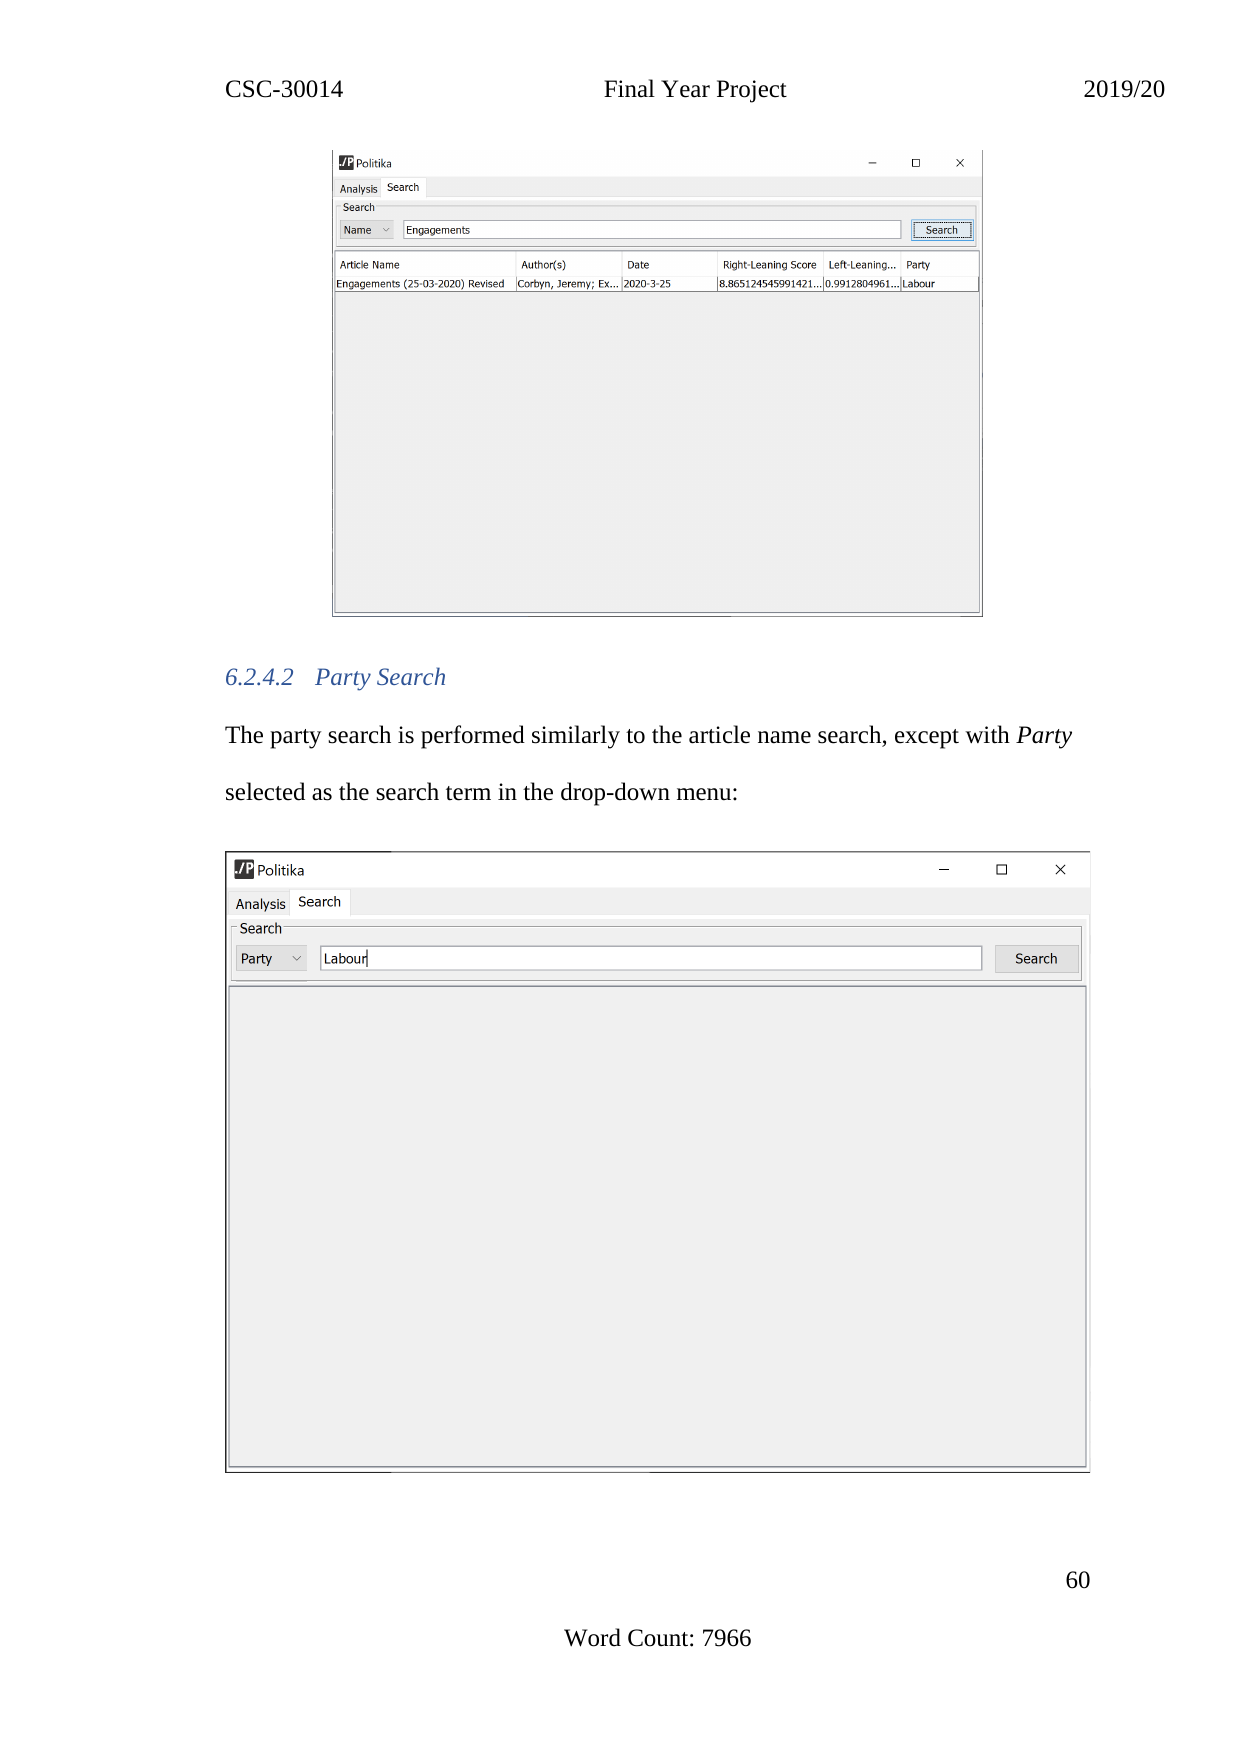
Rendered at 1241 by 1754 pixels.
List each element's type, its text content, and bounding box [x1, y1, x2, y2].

text The party search is performed similarly to the article name search, except with Party selected as the search term in the drop-down menu: [225, 720, 1090, 806]
subtitle Party Search [225, 662, 1090, 691]
picture [225, 851, 1091, 1473]
picture [332, 150, 983, 617]
